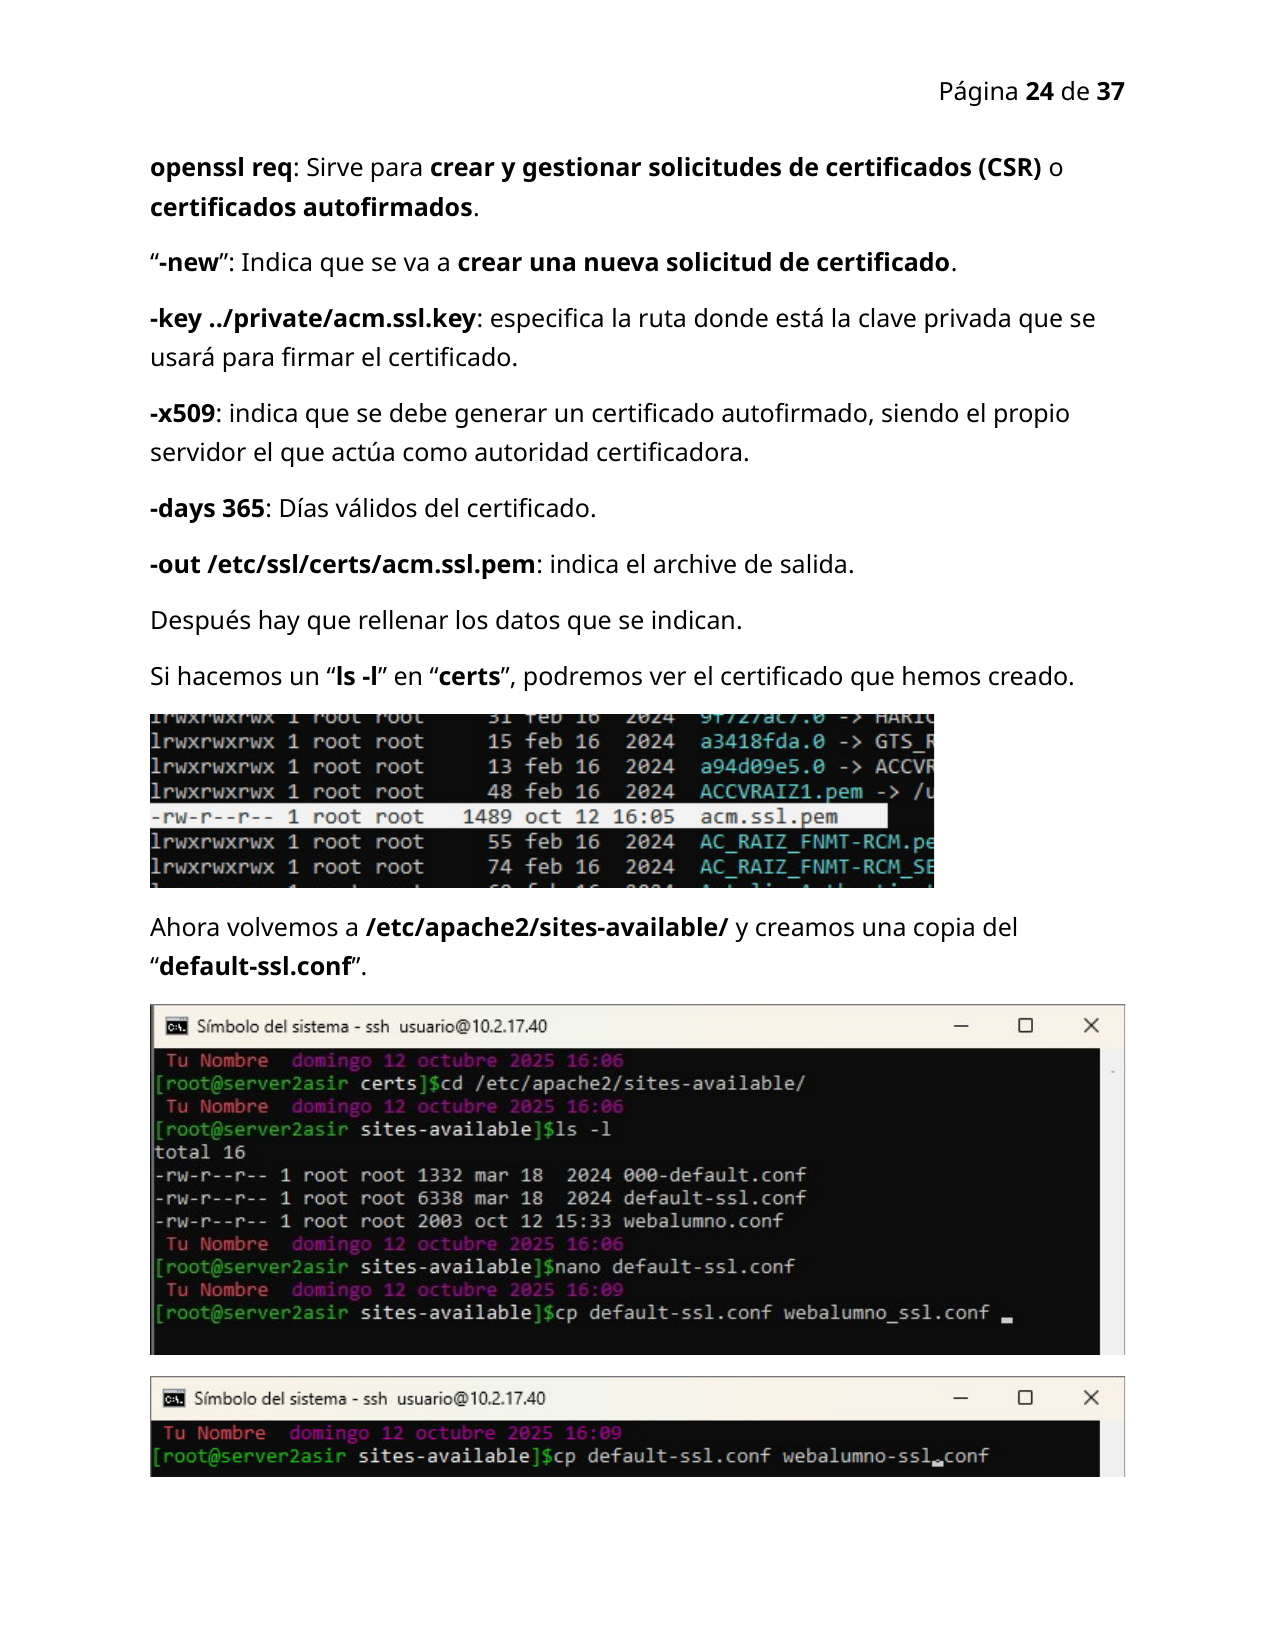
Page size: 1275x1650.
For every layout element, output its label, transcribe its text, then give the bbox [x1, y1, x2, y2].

text -out /etc/ssl/certs/acm.ssl.pem: indica el archive de salida. [150, 547, 1125, 581]
text Si hacemos un “ls -l” en “certs”, podremos ver el certificado que hemos creado. [150, 658, 1125, 692]
text Después hay que rellenar los datos que se indican. [150, 602, 1125, 637]
text -days 365: Días válidos del certificado. [150, 491, 1125, 525]
text “-new”: Indica que se va a crear una nueva solicitud de certificado. [150, 245, 1125, 279]
text Ahora volvemos a /etc/apache2/sites-available/ y creamos una copia del “default-ssl.conf”. [150, 909, 1125, 983]
picture [150, 714, 935, 888]
picture [150, 1004, 1125, 1355]
text -key ../private/acm.ssl.key: especifica la ruta donde está la clave privada que se usará para firmar el certificado. [150, 301, 1125, 374]
text -x509: indica que se debe generar un certificado autofirmado, siendo el propio servidor el que actúa como autoridad certificadora. [150, 396, 1125, 469]
text openssl req: Sirve para crear y gestionar solicitudes de certificados (CSR) o certificados autofirmados. [150, 150, 1125, 223]
picture [150, 1376, 1125, 1477]
